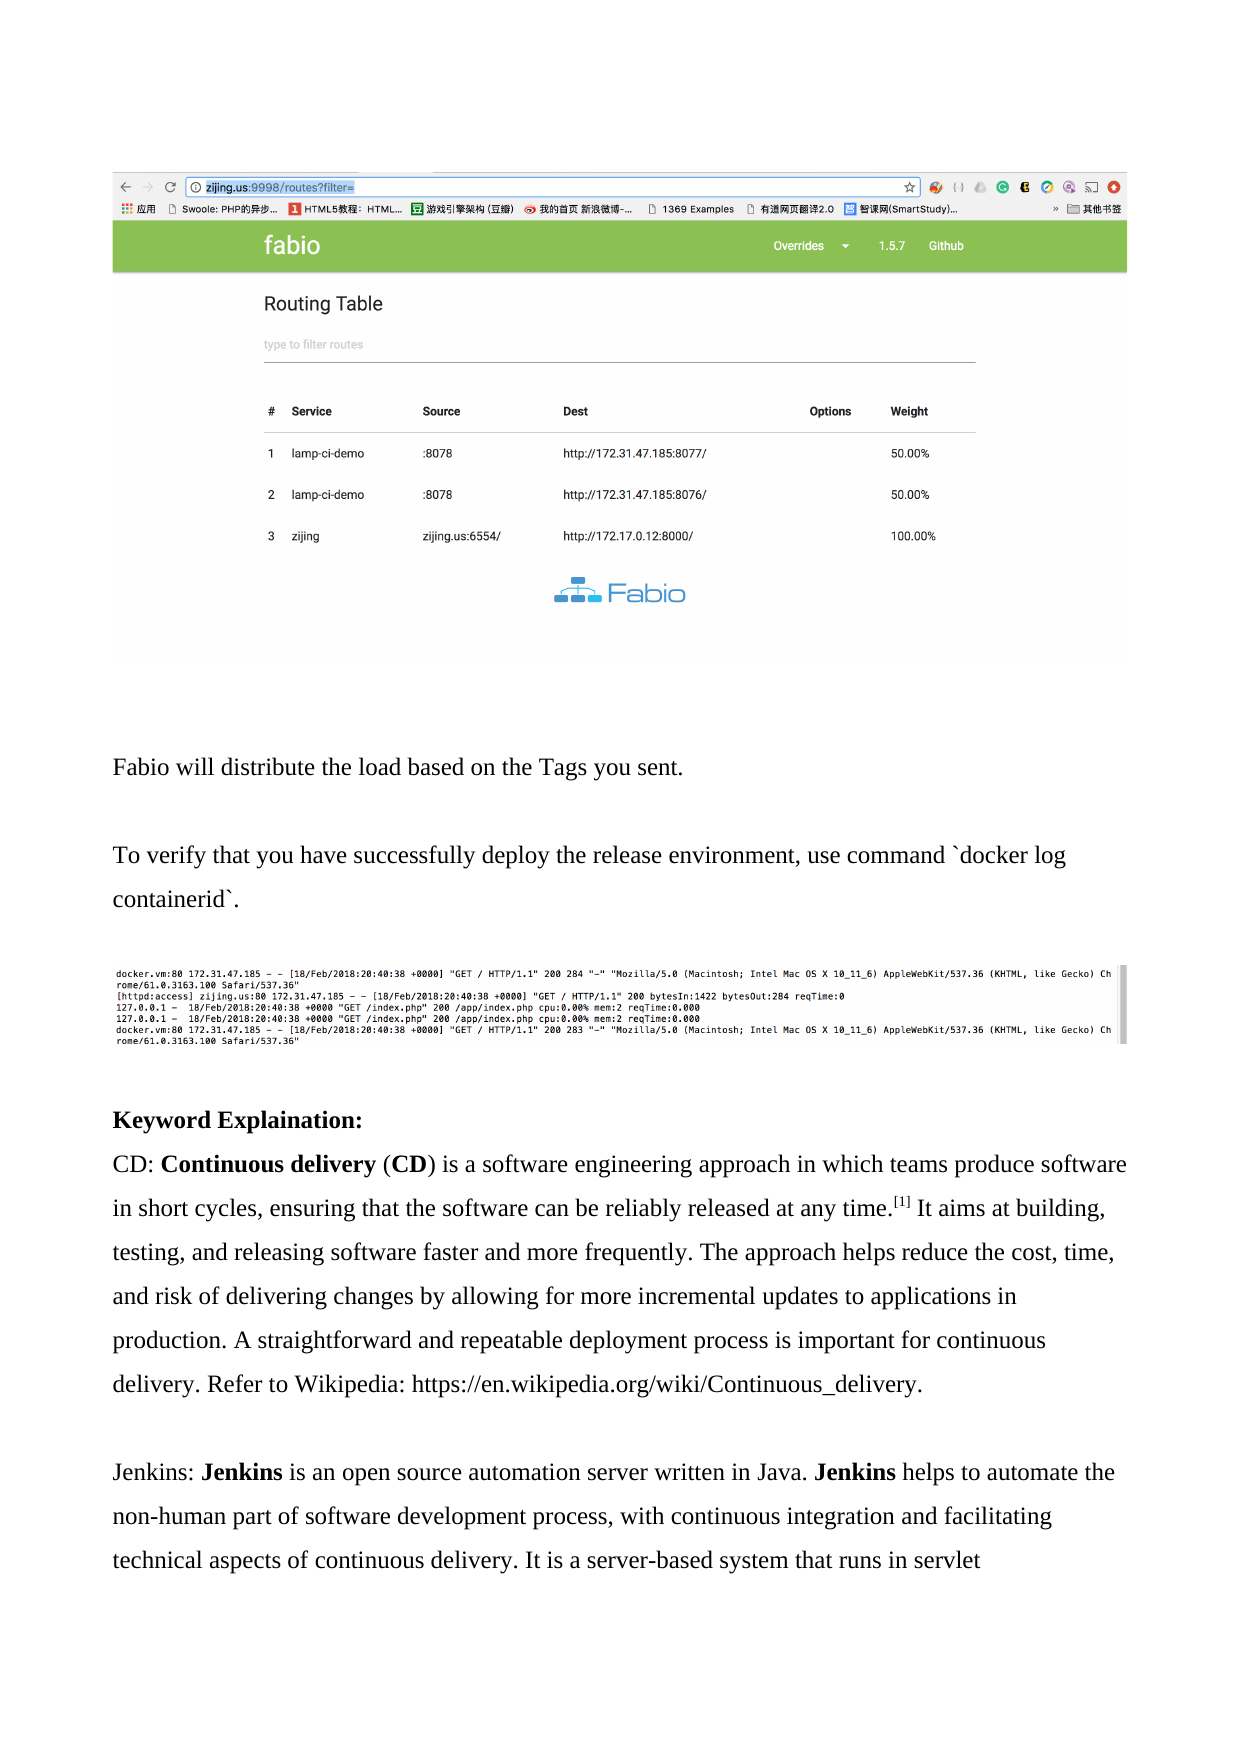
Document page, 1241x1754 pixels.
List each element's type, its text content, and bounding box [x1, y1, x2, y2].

text CD: Continuous delivery (CD) is a software engineering approach in which teams produce software in short cycles, ensuring that the software can be reliably released at any time.[1] It aims at building, testing, and releasing software faster and more frequently. The approach helps reduce the cost, time, and risk of delivering changes by allowing for more incremental updates to applications in production. A straightforward and repeatable deployment process is important for continuous delivery. Refer to Wikipedia: https://en.wikipedia.org/wiki/Continuous_delivery. [112, 1141, 1128, 1406]
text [112, 1450, 1128, 1582]
picture [112, 172, 1128, 665]
picture [112, 965, 1128, 1044]
text Keyword Explaination: [112, 1097, 1128, 1141]
text Fabio will distribute the load based on the Tags you sent. [112, 745, 1128, 789]
text To verify that you have successfully deploy the release environment, use command `docker log containerid`. [112, 833, 1128, 921]
